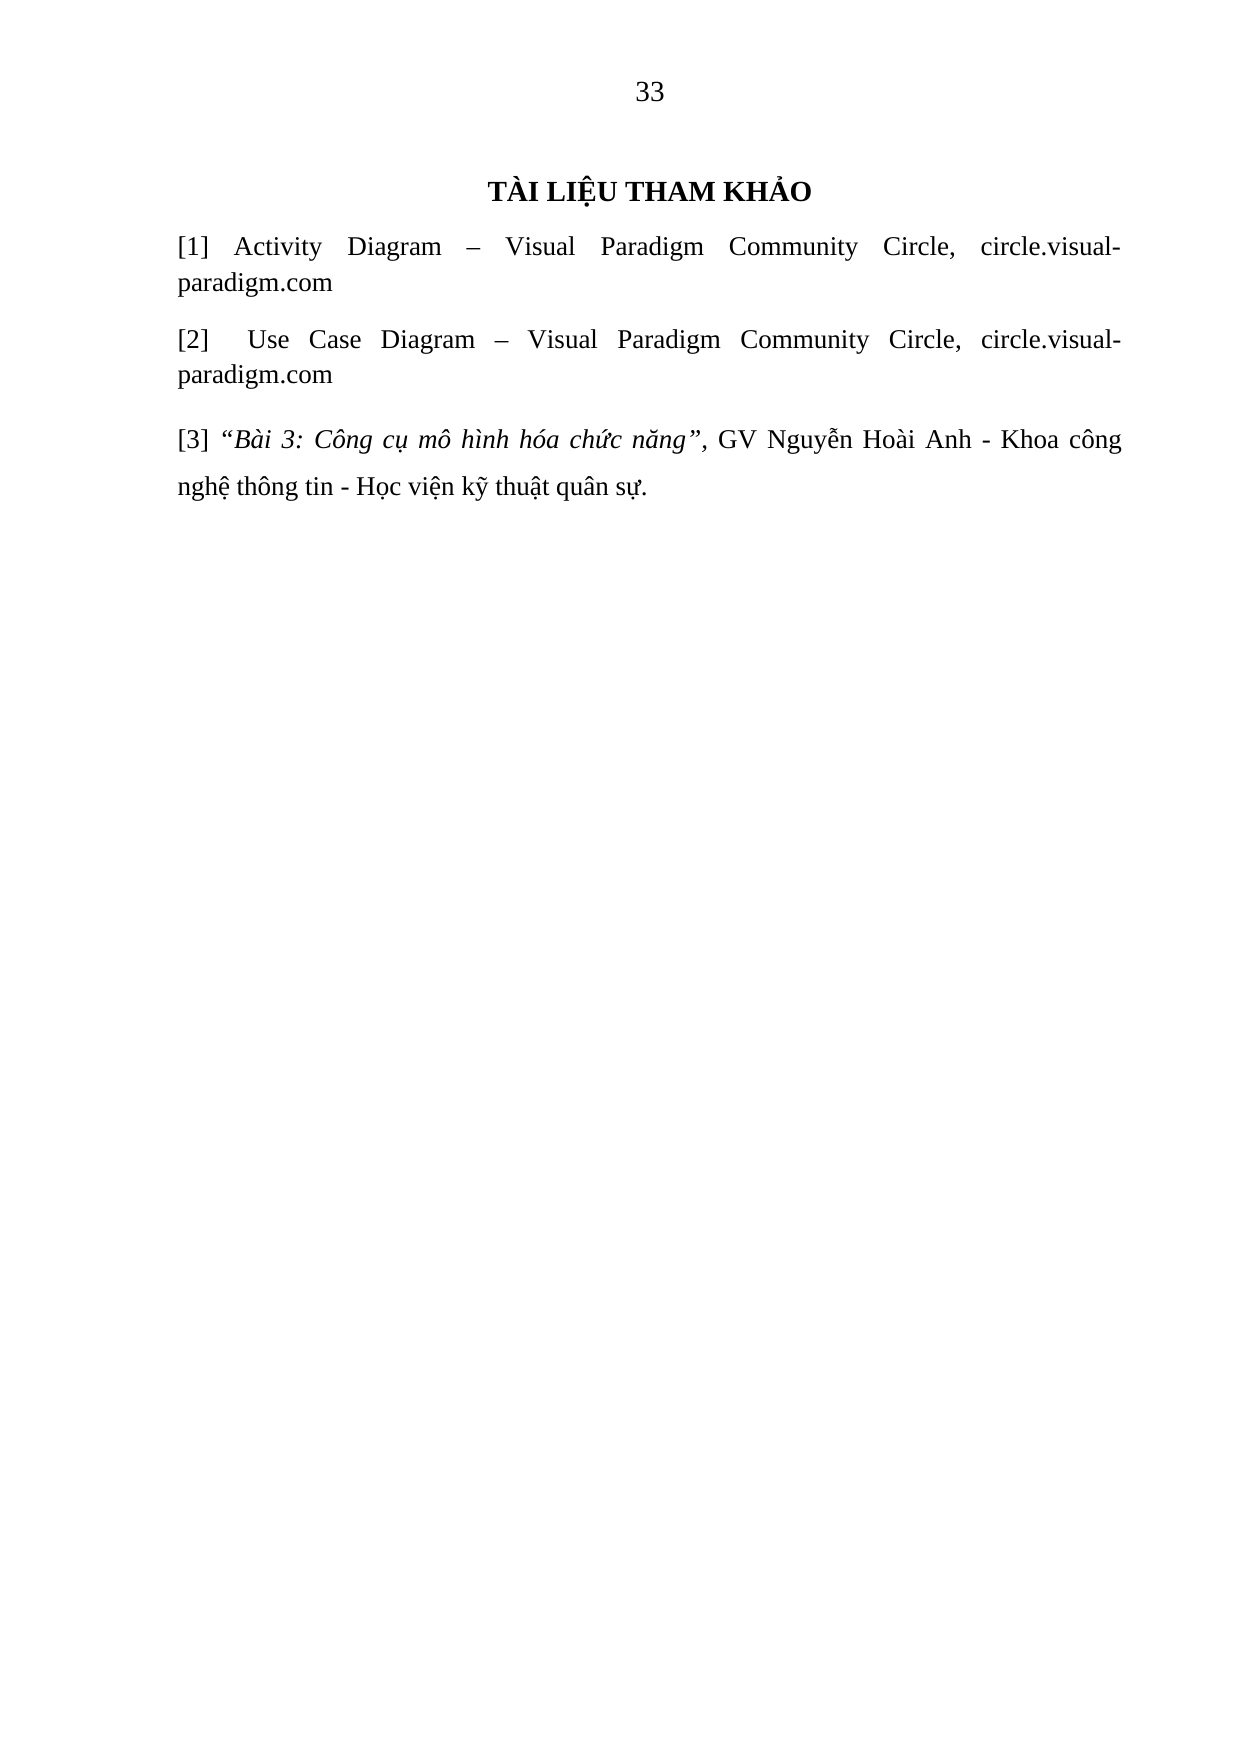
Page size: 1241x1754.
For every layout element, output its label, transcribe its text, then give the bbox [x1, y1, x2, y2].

text [3] “Bài 3: Công cụ mô hình hóa chức năng”, GV Nguyễn Hoài Anh - Khoa công nghệ thông tin - Học viện kỹ thuật quân sự. [177, 423, 1122, 501]
text [1] Activity Diagram – Visual Paradigm Community Circle, circle.visual-paradigm.com [177, 230, 1122, 297]
text TÀI LIỆU THAM KHẢO [177, 174, 1122, 208]
text [2] Use Case Diagram – Visual Paradigm Community Circle, circle.visual-paradigm.com [177, 323, 1122, 389]
